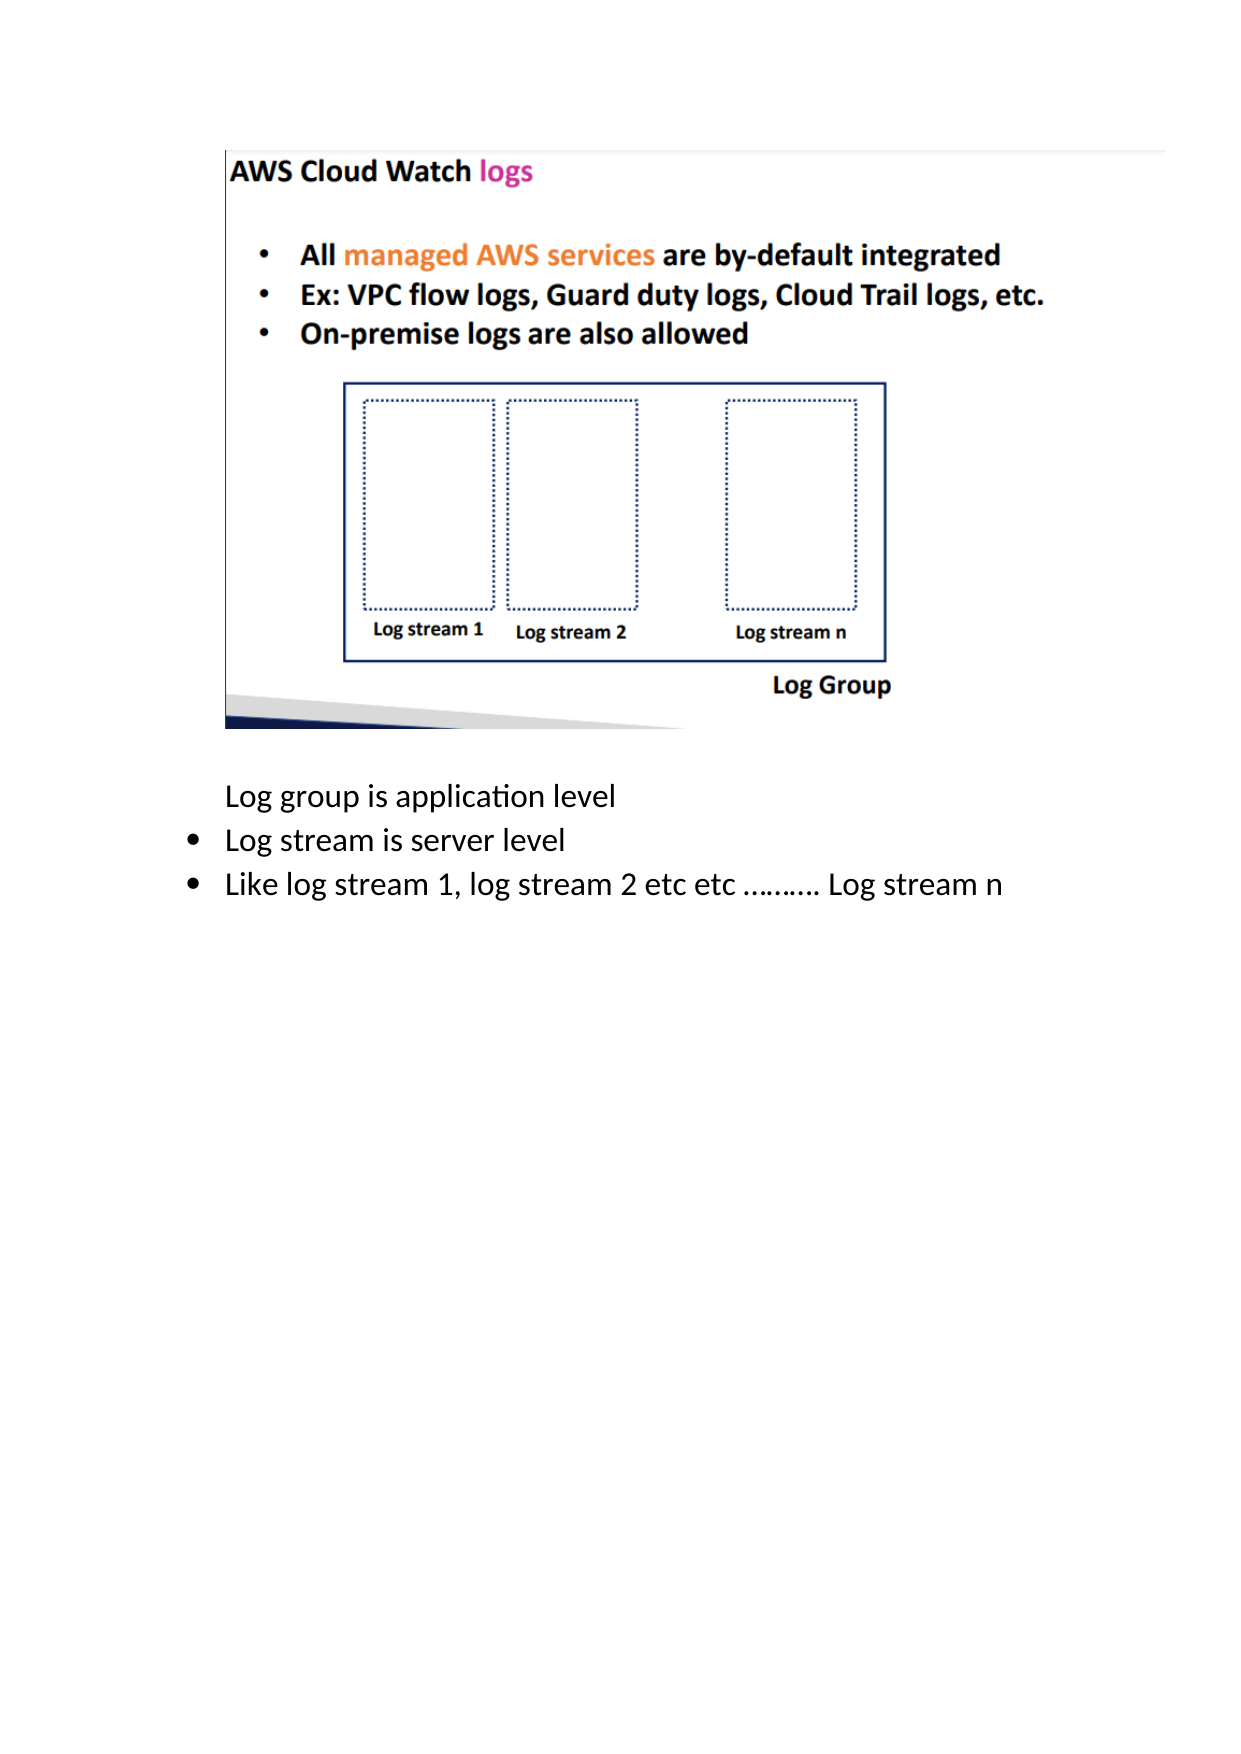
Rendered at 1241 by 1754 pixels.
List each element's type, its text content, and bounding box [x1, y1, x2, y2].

picture [225, 150, 1166, 729]
list Like log stream 1, log stream 2 etc etc ………. Log stream n [187, 863, 1090, 903]
list Log stream is server level [187, 819, 1090, 859]
list Log group is application level [225, 775, 1090, 815]
